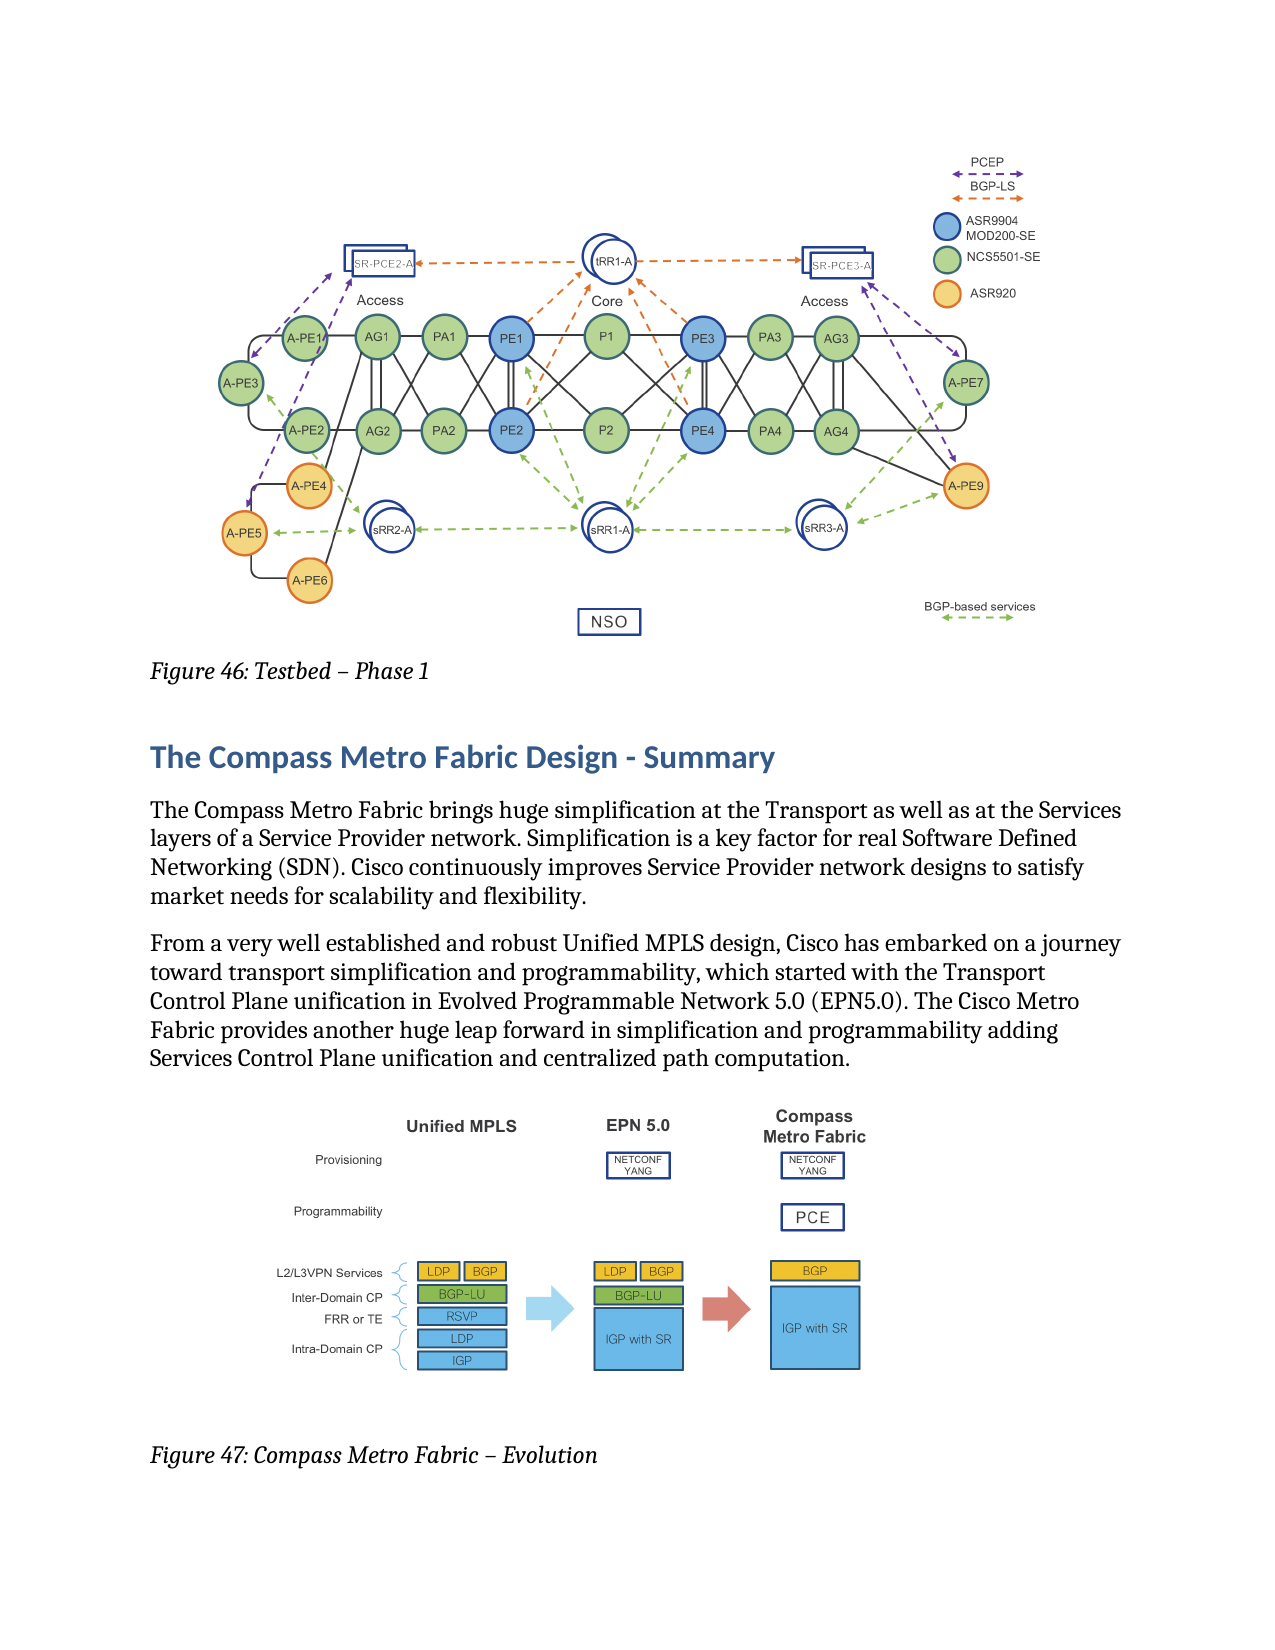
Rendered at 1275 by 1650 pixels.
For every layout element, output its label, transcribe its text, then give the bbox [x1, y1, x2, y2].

text From a very well established and robust Unified MPLS design, Cisco has embarked on a journey toward transport simplification and programmability, which started with the Transport Control Plane unification in Evolved Programmable Network 5.0 (EPN5.0). The Cisco Metro Fabric provides another huge leap forward in simplification and programmability adding Services Control Plane unification and centralized path computation. [150, 929, 1125, 1073]
text The Compass Metro Fabric brings huge simplification at the Transport as well as at the Services layers of a Service Provider network. Simplification is a key factor for real Software Defined Networking (SDN). Cisco continuously improves Service Provider network designs to satisfy market needs for scalability and flexibility. [150, 796, 1125, 911]
picture [168, 1091, 1044, 1422]
subtitle The Compass Metro Fabric Design - Summary [150, 736, 1125, 777]
picture [168, 150, 1044, 639]
text Figure 47: Compass Metro Fabric – Evolution [150, 1441, 1125, 1469]
text Figure 46: Testbed – Phase 1 [150, 657, 1125, 686]
